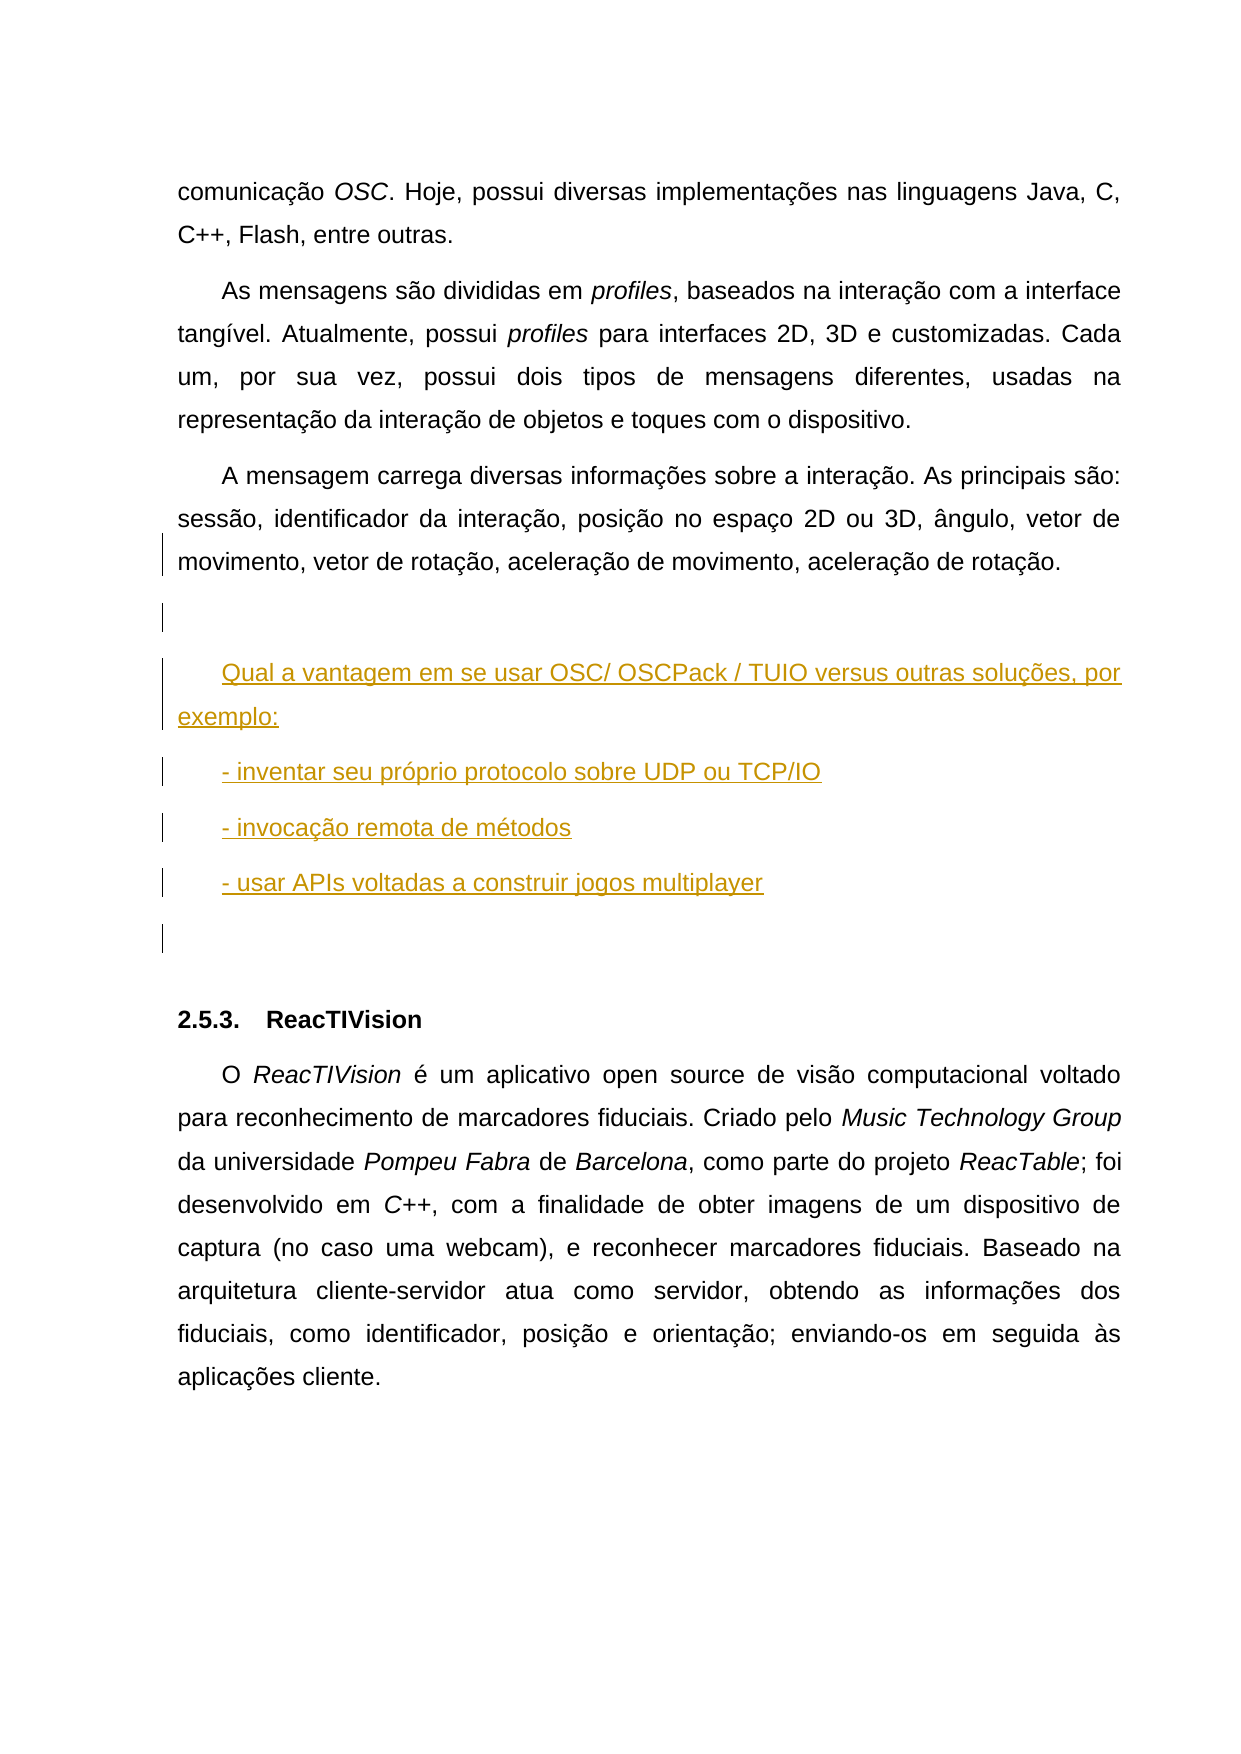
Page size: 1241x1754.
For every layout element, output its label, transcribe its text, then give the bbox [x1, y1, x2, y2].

subtitle ReacTIVision [177, 1005, 1122, 1033]
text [177, 177, 1122, 249]
text O ReacTIVision é um aplicativo open source de visão computacional voltado para reconhecimento de marcadores fiduciais. Criado pelo Music Technology Group da universidade Pompeu Fabra de Barcelona, como parte do projeto ReacTable; foi desenvolvido em C++, com a finalidade de obter imagens de um dispositivo de captura (no caso uma webcam), e reconhecer marcadores fiduciais. Baseado na arquitetura cliente-servidor atua como servidor, obtendo as informações dos fiduciais, como identificador, posição e orientação; enviando-os em seguida às aplicações cliente. [177, 1060, 1122, 1391]
text A mensagem carrega diversas informações sobre a interação. As principais são: sessão, identificador da interação, posição no espaço 2D ou 3D, ângulo, vetor de movimento, vetor de rotação, aceleração de movimento, aceleração de rotação. [177, 461, 1122, 576]
text As mensagens são divididas em profiles, baseados na interação com a interface tangível. Atualmente, possui profiles para interfaces 2D, 3D e customizadas. Cada um, por sua vez, possui dois tipos de mensagens diferentes, usadas na representação da interação de objetos e toques com o dispositivo. [177, 276, 1122, 434]
